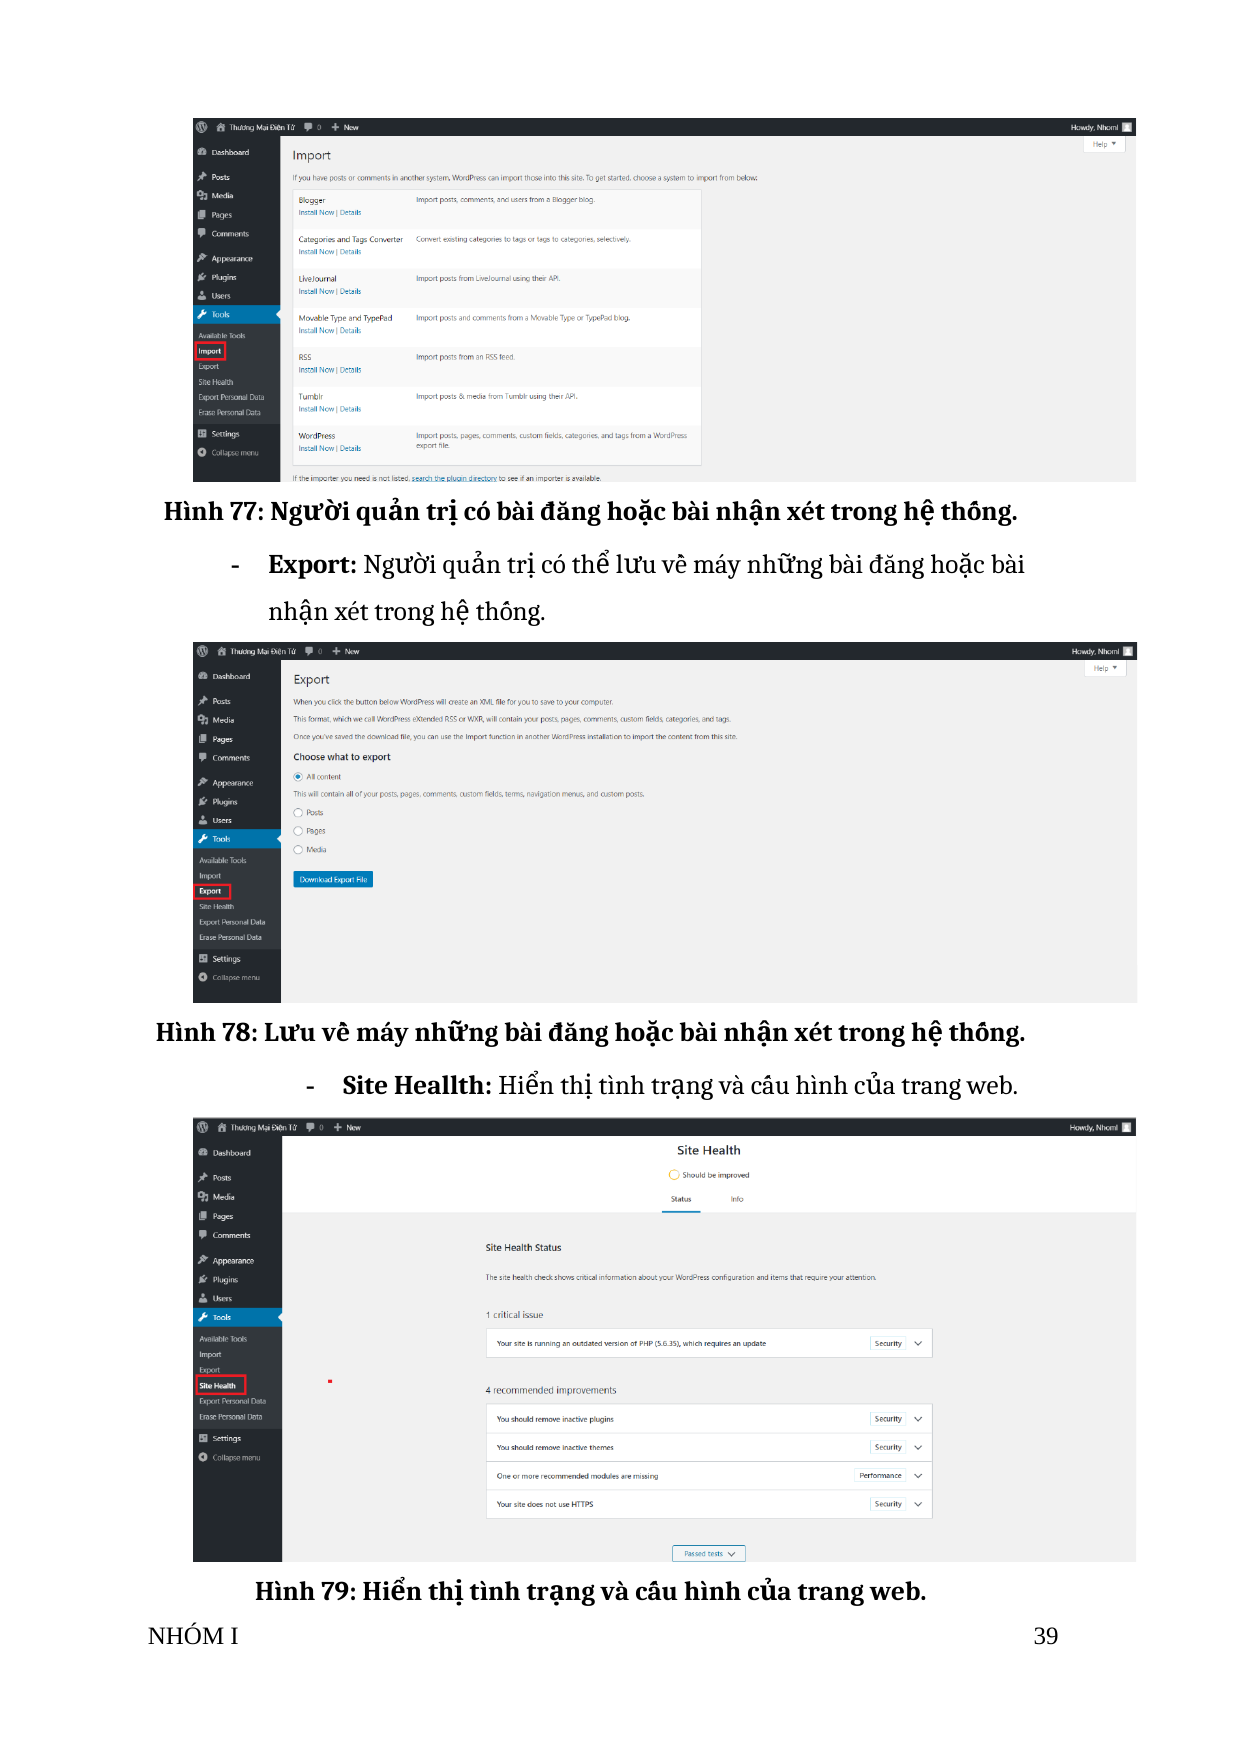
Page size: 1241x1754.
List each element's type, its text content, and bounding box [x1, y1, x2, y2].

picture [198, 311, 205, 318]
picture [193, 118, 1137, 482]
picture [193, 1117, 1137, 1562]
picture [193, 642, 1138, 1003]
picture [199, 1314, 206, 1321]
text Hình 77: Người quản trị có bài đăng hoặc bài nhận xét trong hệ thống. [118, 496, 1063, 527]
picture [199, 836, 206, 842]
list Site Heallth: Hiển thị tình trạng và cấu hình của trang web. [306, 1069, 1063, 1101]
text Hình 78: Lưu về máy những bài đăng hoặc bài nhận xét trong hệ thống. [118, 1017, 1063, 1048]
text Hình 79: Hiển thị tình trạng và cấu hình của trang web. [118, 1576, 1063, 1607]
list Export: Người quản trị có thể lưu về máy những bài đăng hoặc bài nhận xét trong hệ thống. [231, 548, 1063, 627]
